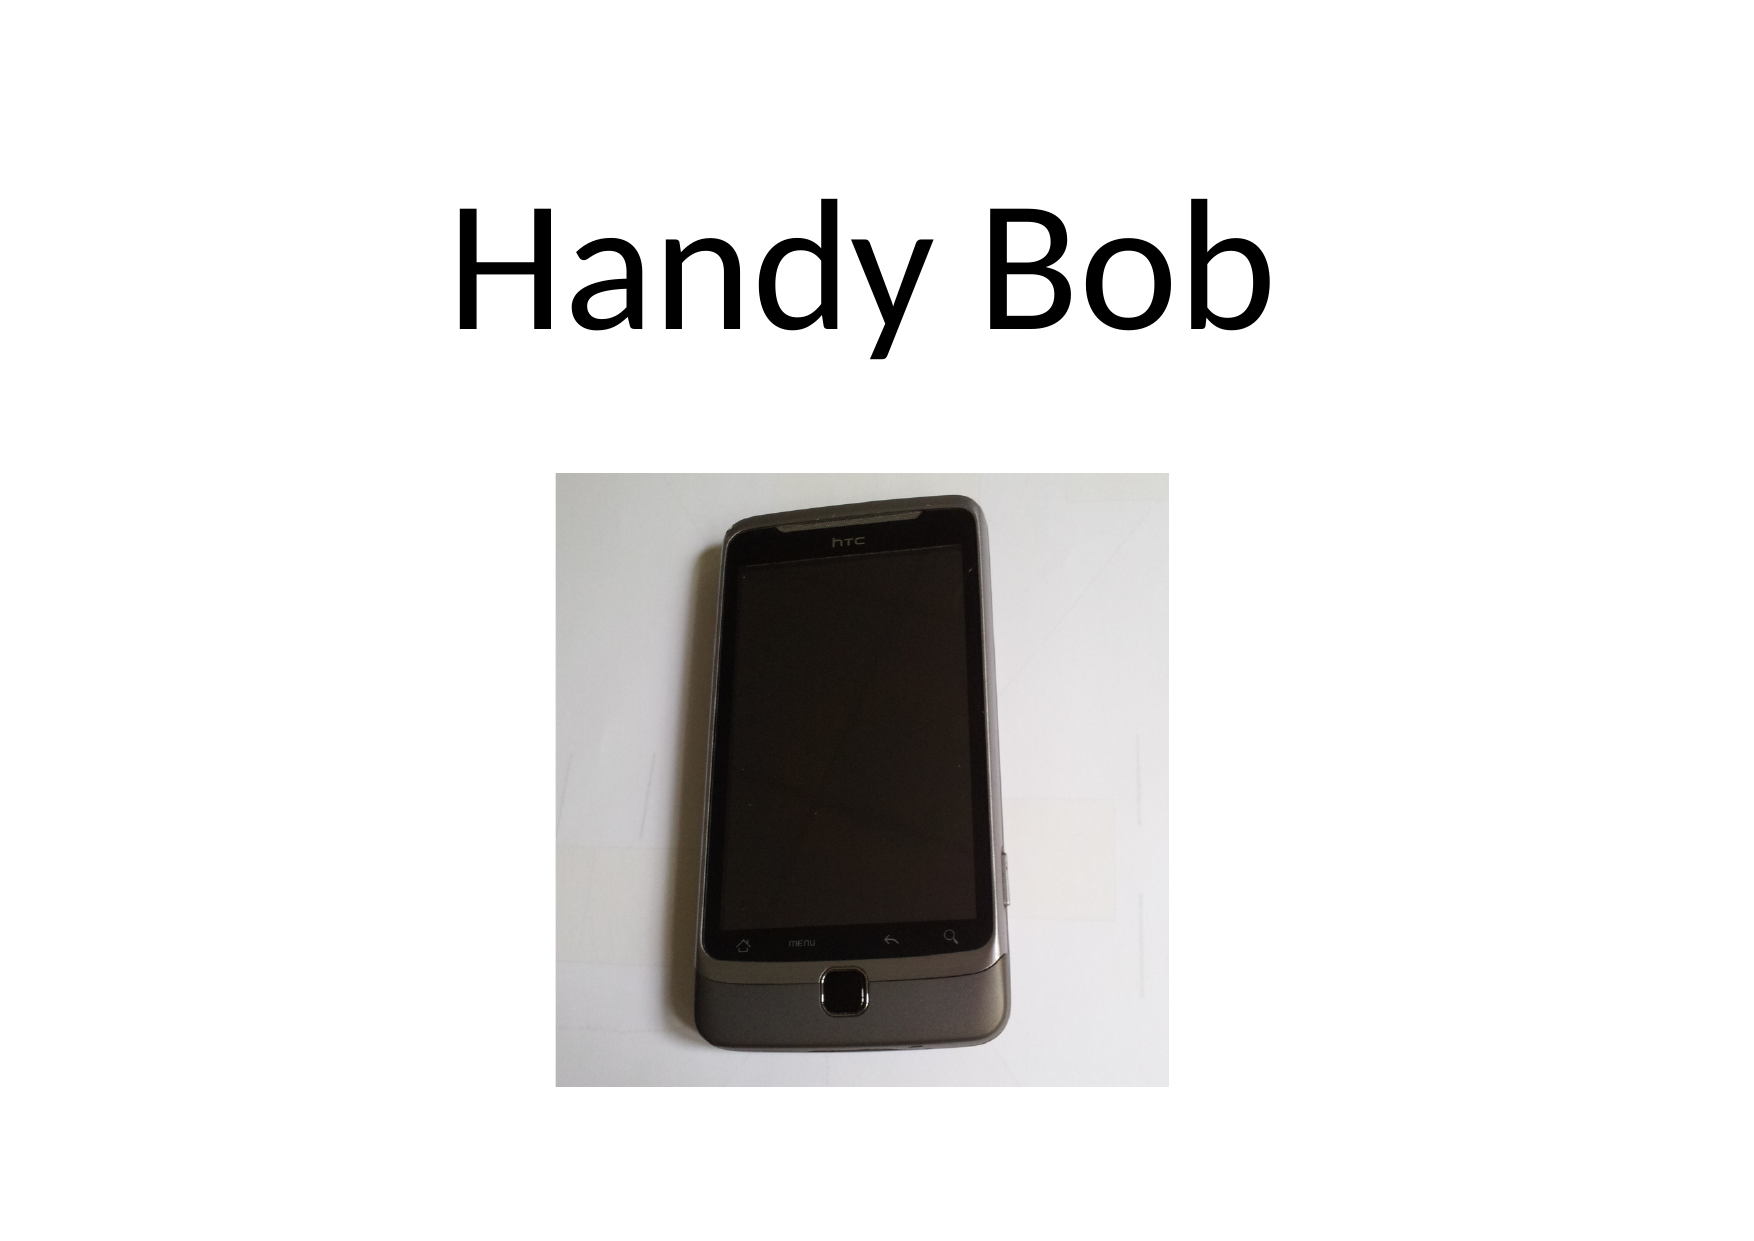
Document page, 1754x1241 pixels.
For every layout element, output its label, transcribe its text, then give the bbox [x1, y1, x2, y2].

picture [555, 473, 1169, 1087]
text Handy Bob [118, 148, 1606, 376]
